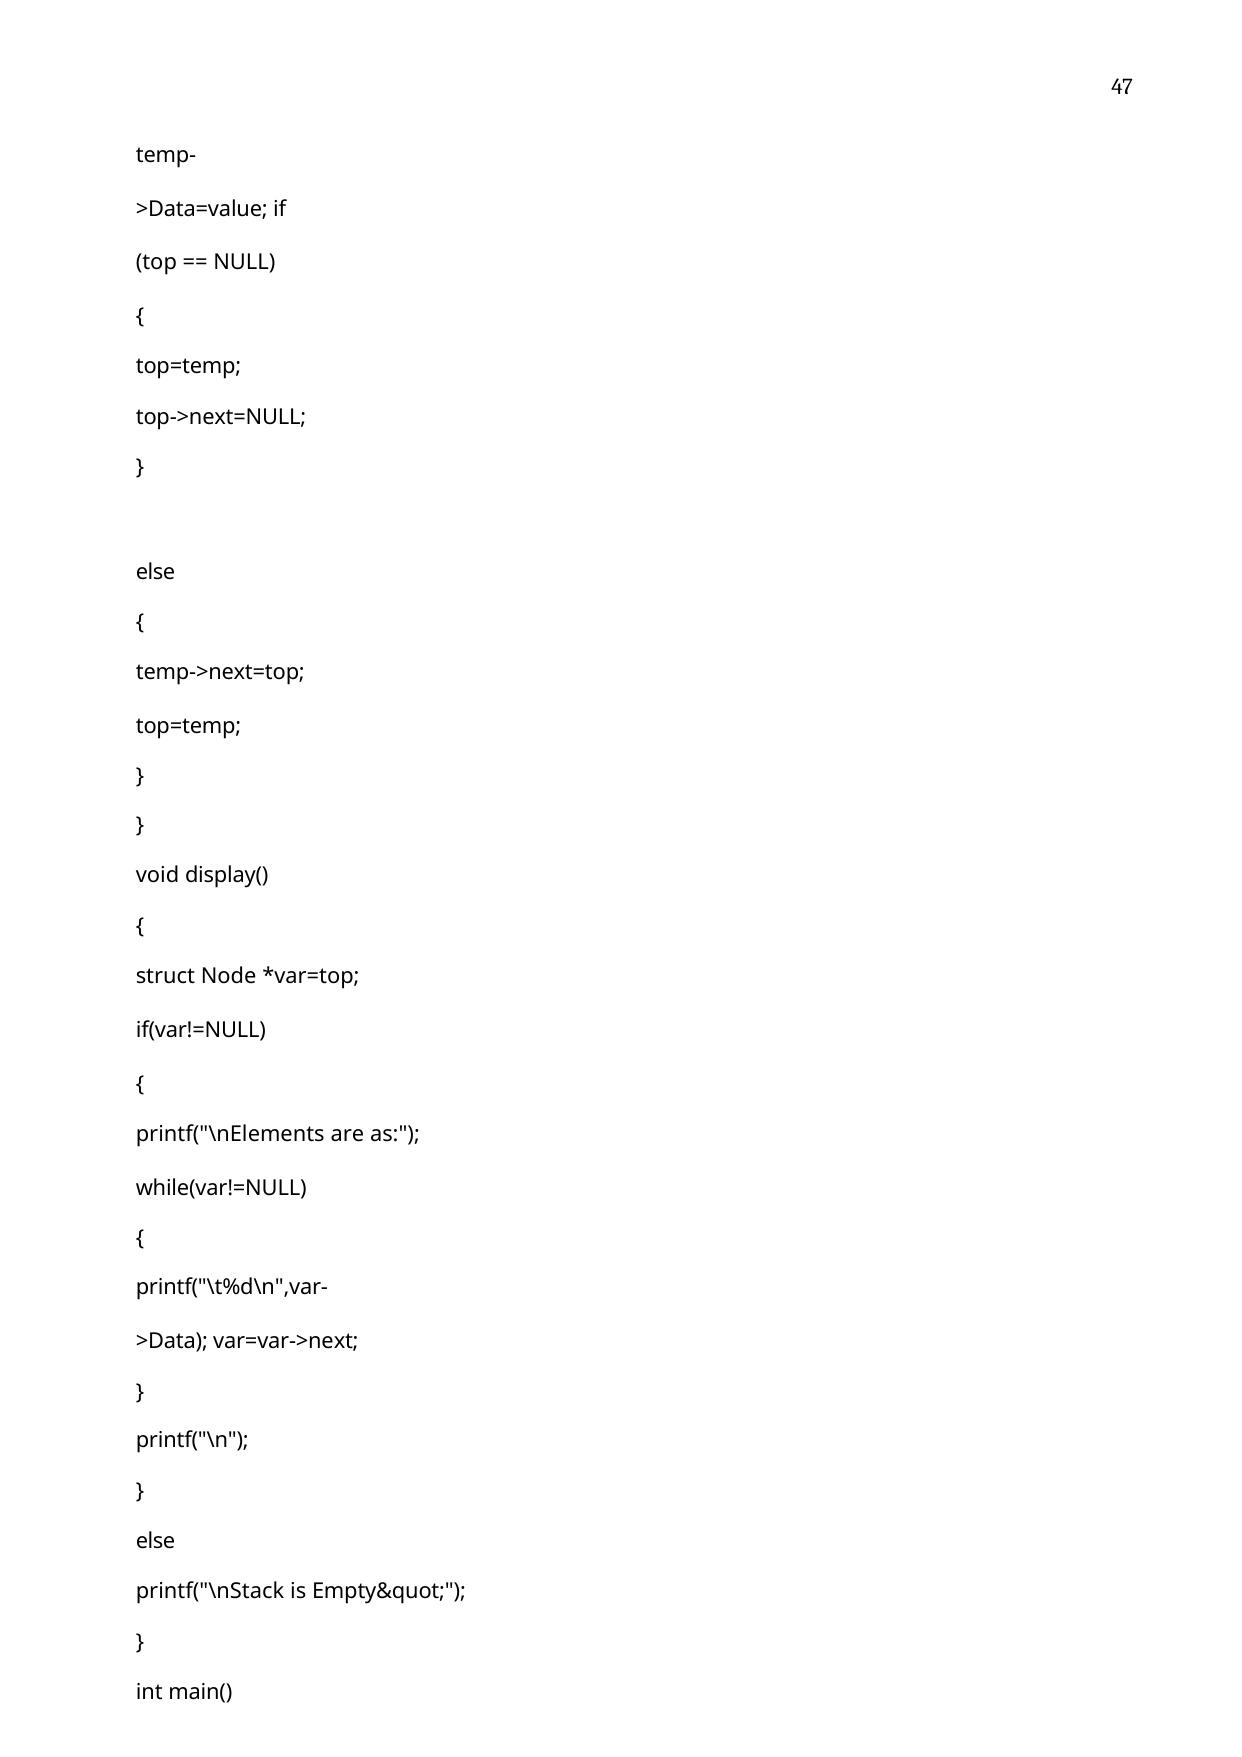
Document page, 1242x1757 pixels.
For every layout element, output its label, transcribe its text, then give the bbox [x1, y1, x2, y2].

text printf("\nElements are as:"); while(var!=NULL) [136, 1118, 517, 1202]
text } [136, 809, 1160, 839]
text top=temp; [136, 351, 1160, 380]
text temp->Data=value; if (top == NULL) [136, 139, 323, 276]
text printf("\t%d\n",var->Data); var=var->next; [136, 1271, 387, 1355]
text { [136, 1226, 1160, 1251]
text } [136, 1379, 1160, 1404]
text printf("\nStack is Empty&quot;"); [136, 1575, 1160, 1605]
text int main() [136, 1676, 1160, 1706]
text printf("\n"); [136, 1424, 1160, 1454]
text { [136, 300, 1160, 330]
text else [136, 556, 1160, 586]
text } [136, 1626, 1160, 1655]
text void display() [136, 859, 1160, 889]
text struct Node *var=top; if(var!=NULL) [136, 960, 412, 1043]
text { [136, 1067, 1160, 1097]
text { [136, 910, 1160, 939]
text temp->next=top; top=temp; [136, 656, 359, 740]
text } [136, 451, 1160, 481]
text else [136, 1525, 1160, 1555]
text { [136, 606, 1160, 636]
text } [136, 1475, 1160, 1505]
text top->next=NULL; [136, 401, 1160, 430]
text } [136, 764, 1160, 789]
